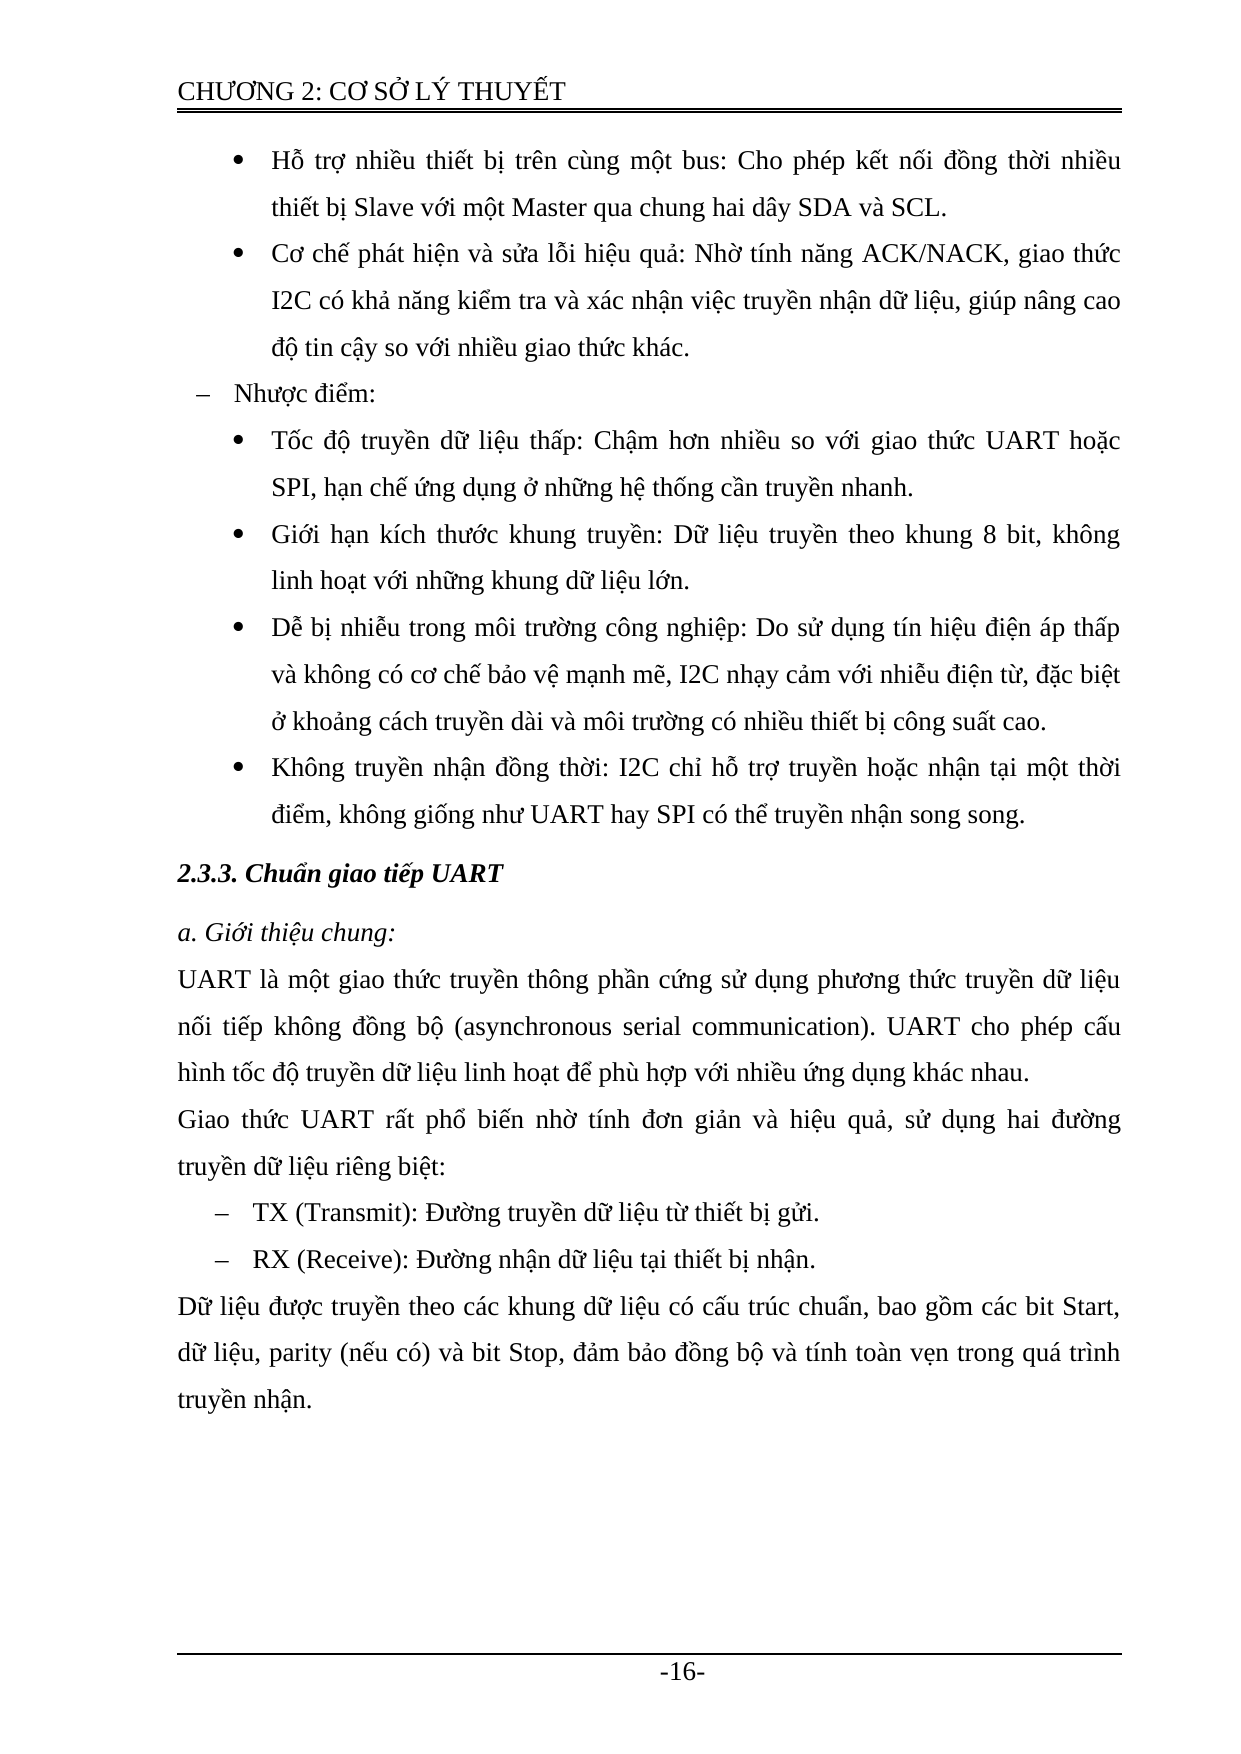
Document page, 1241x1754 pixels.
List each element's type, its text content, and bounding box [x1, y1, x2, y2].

text Giao thức UART rất phổ biến nhờ tính đơn giản và hiệu quả, sử dụng hai đường truyền dữ liệu riêng biệt: [177, 1103, 1122, 1181]
subtitle Chuẩn giao tiếp UART [177, 857, 1122, 888]
list Cơ chế phát hiện và sửa lỗi hiệu quả: Nhờ tính năng ACK/NACK, giao thức I2C có khả năng kiểm tra và xác nhận việc truyền nhận dữ liệu, giúp nâng cao độ tin cậy so với nhiều giao thức khác. [233, 237, 1122, 362]
text Dữ liệu được truyền theo các khung dữ liệu có cấu trúc chuẩn, bao gồm các bit Start, dữ liệu, parity (nếu có) và bit Stop, đảm bảo đồng bộ và tính toàn vẹn trong quá trình truyền nhận. [177, 1290, 1122, 1414]
text UART là một giao thức truyền thông phần cứng sử dụng phương thức truyền dữ liệu nối tiếp không đồng bộ (asynchronous serial communication). UART cho phép cấu hình tốc độ truyền dữ liệu linh hoạt để phù hợp với nhiều ứng dụng khác nhau. [177, 963, 1122, 1087]
list Nhược điểm: [196, 378, 1122, 409]
list Hỗ trợ nhiều thiết bị trên cùng một bus: Cho phép kết nối đồng thời nhiều thiết bị Slave với một Master qua chung hai dây SDA và SCL. [233, 144, 1122, 222]
list Tốc độ truyền dữ liệu thấp: Chậm hơn nhiều so với giao thức UART hoặc SPI, hạn chế ứng dụng ở những hệ thống cần truyền nhanh. [233, 424, 1122, 502]
list Giới hạn kích thước khung truyền: Dữ liệu truyền theo khung 8 bit, không linh hoạt với những khung dữ liệu lớn. [233, 518, 1122, 596]
list Không truyền nhận đồng thời: I2C chỉ hỗ trợ truyền hoặc nhận tại một thời điểm, không giống như UART hay SPI có thể truyền nhận song song. [233, 751, 1122, 829]
list Dễ bị nhiễu trong môi trường công nghiệp: Do sử dụng tín hiệu điện áp thấp và không có cơ chế bảo vệ mạnh mẽ, I2C nhạy cảm với nhiễu điện từ, đặc biệt ở khoảng cách truyền dài và môi trường có nhiều thiết bị công suất cao. [233, 611, 1122, 736]
list TX (Transmit): Đường truyền dữ liệu từ thiết bị gửi. [215, 1196, 1122, 1227]
subtitle Giới thiệu chung: [177, 916, 1122, 947]
list RX (Receive): Đường nhận dữ liệu tại thiết bị nhận. [215, 1243, 1122, 1274]
